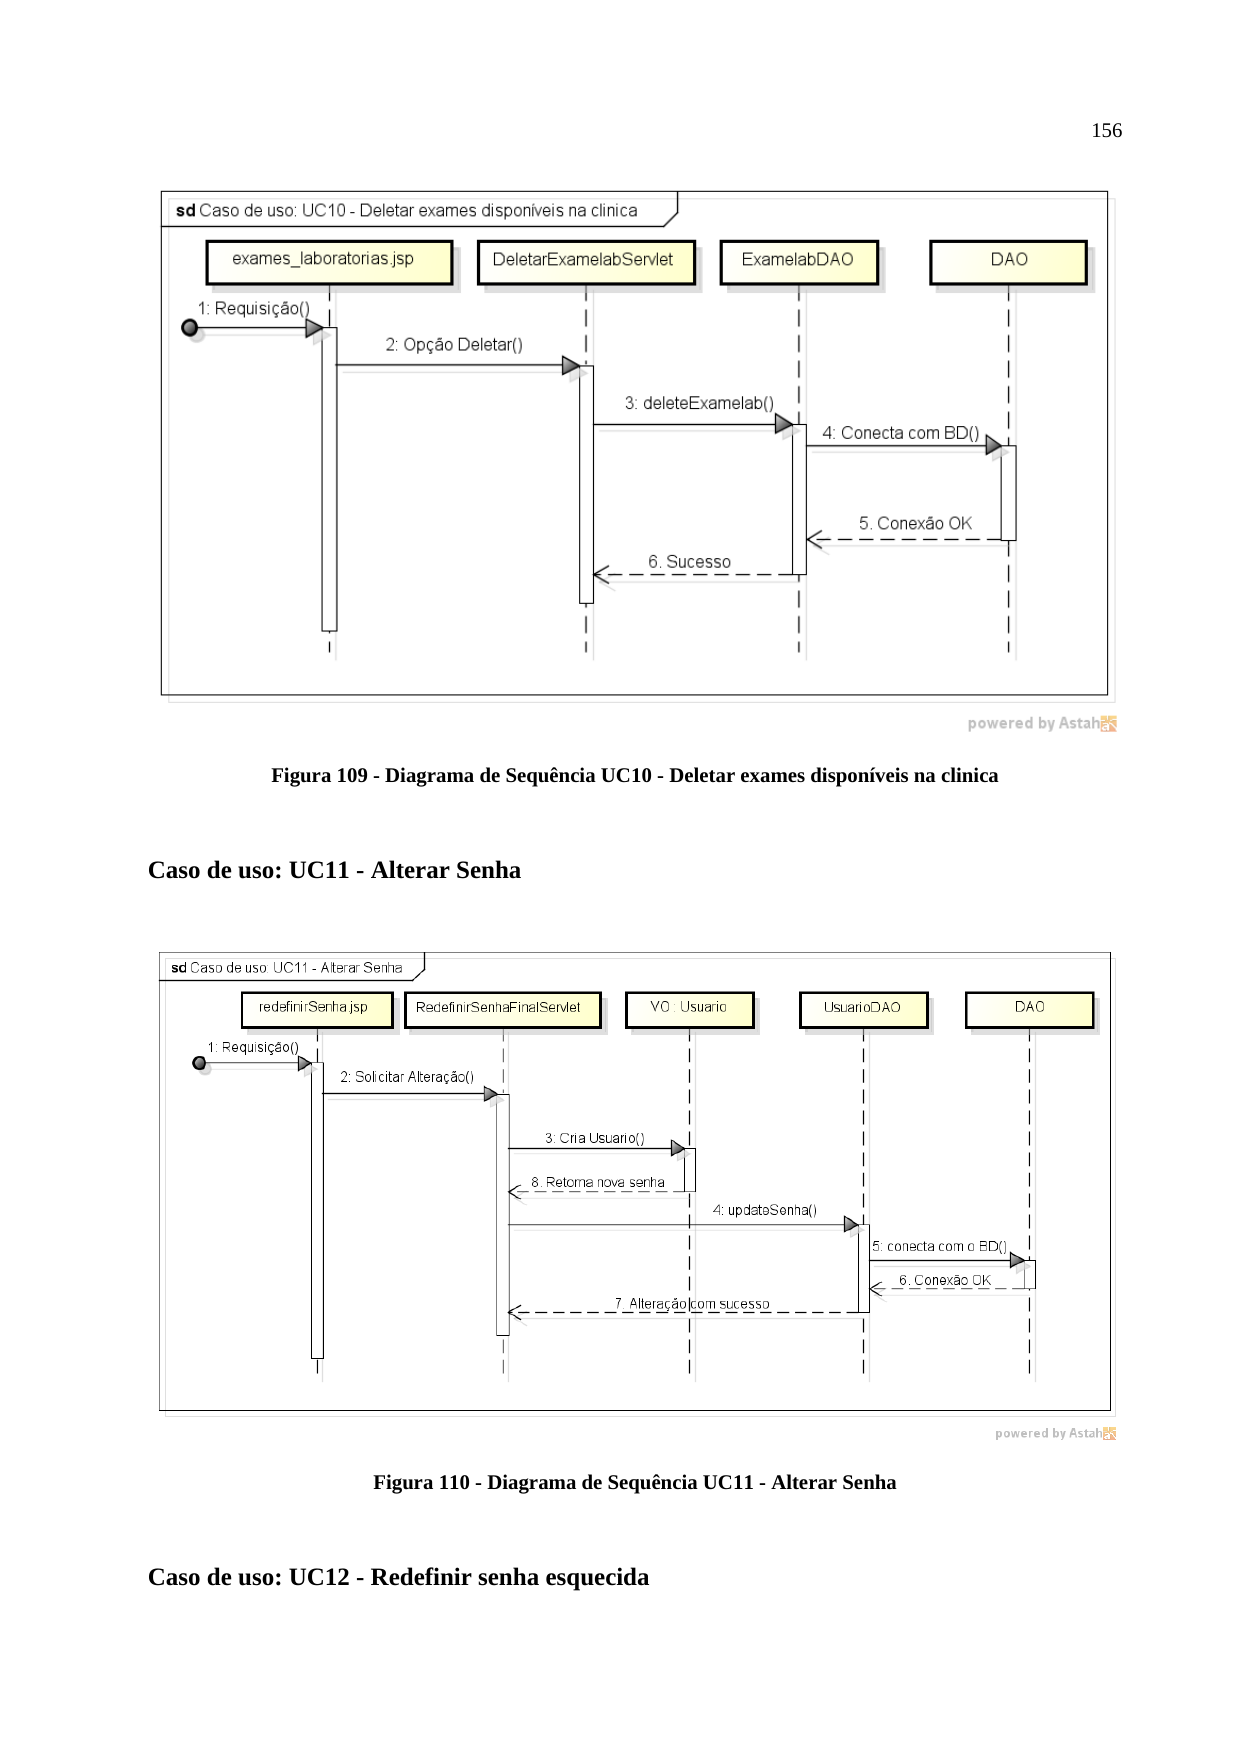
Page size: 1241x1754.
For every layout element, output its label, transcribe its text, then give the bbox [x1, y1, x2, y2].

text Caso de uso: UC11 - Alterar Senha [148, 855, 1122, 883]
text Caso de uso: UC12 - Redefinir senha esquecida [148, 1562, 1122, 1591]
picture [147, 941, 1120, 1444]
picture [147, 177, 1122, 737]
